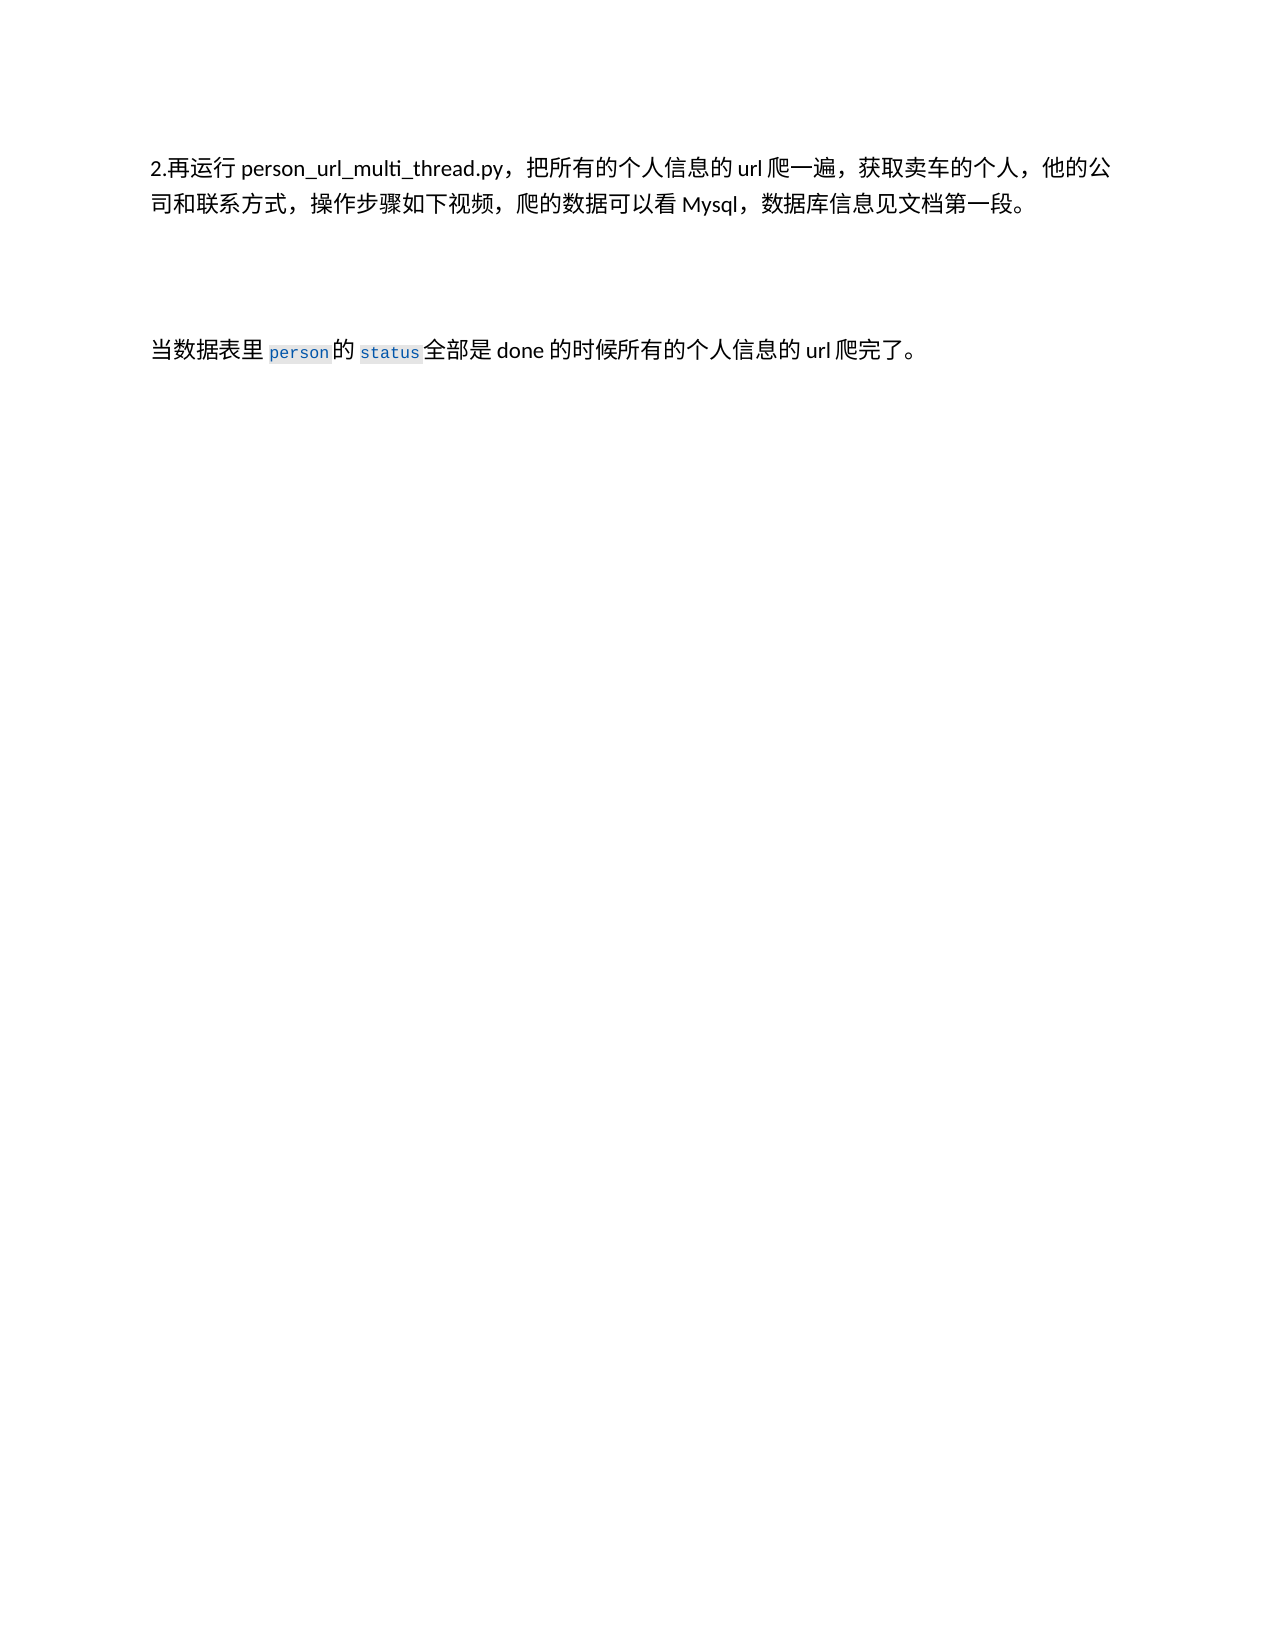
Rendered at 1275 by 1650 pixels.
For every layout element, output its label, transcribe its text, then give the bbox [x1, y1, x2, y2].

text 2.再运行person_url_multi_thread.py，把所有的个人信息的url爬一遍，获取卖车的个人，他的公司和联系方式，操作步骤如下视频，爬的数据可以看Mysql，数据库信息见文档第一段。 [150, 150, 1125, 219]
text 当数据表里person的status全部是done的时候所有的个人信息的url爬完了。 [150, 332, 1125, 365]
